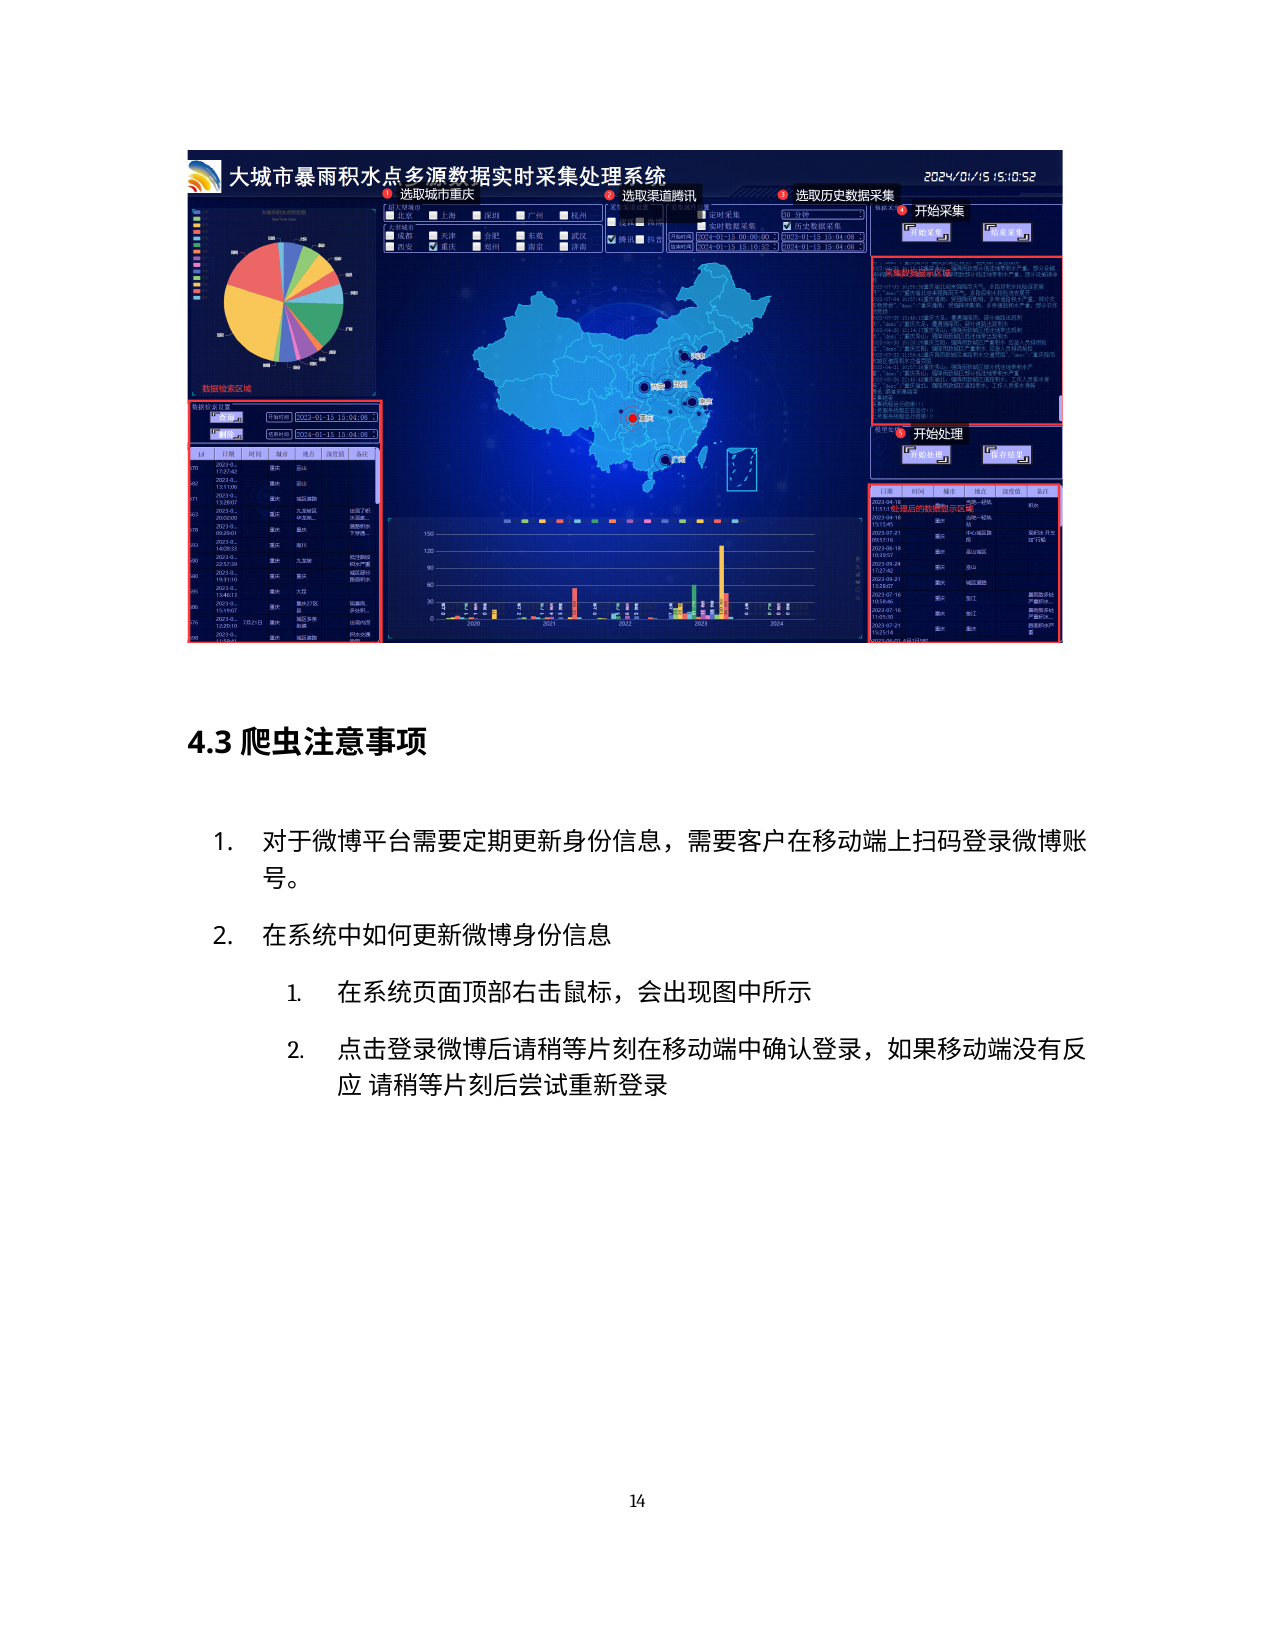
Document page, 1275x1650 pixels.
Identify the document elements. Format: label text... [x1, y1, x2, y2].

list 点击登录微博后请稍等片刻在移动端中确认登录，如果移动端没有反应 请稍等片刻后尝试重新登录 [287, 1029, 1087, 1102]
list 在系统页面顶部右击鼠标，会出现图中所示 [287, 972, 1087, 1008]
list 对于微博平台需要定期更新身份信息，需要客户在移动端上扫码登录微博账号。 [212, 822, 1087, 894]
picture [187, 150, 1063, 643]
list 在系统中如何更新微博身份信息 [212, 915, 1087, 951]
subtitle 4.3 爬虫注意事项 [187, 717, 1087, 762]
